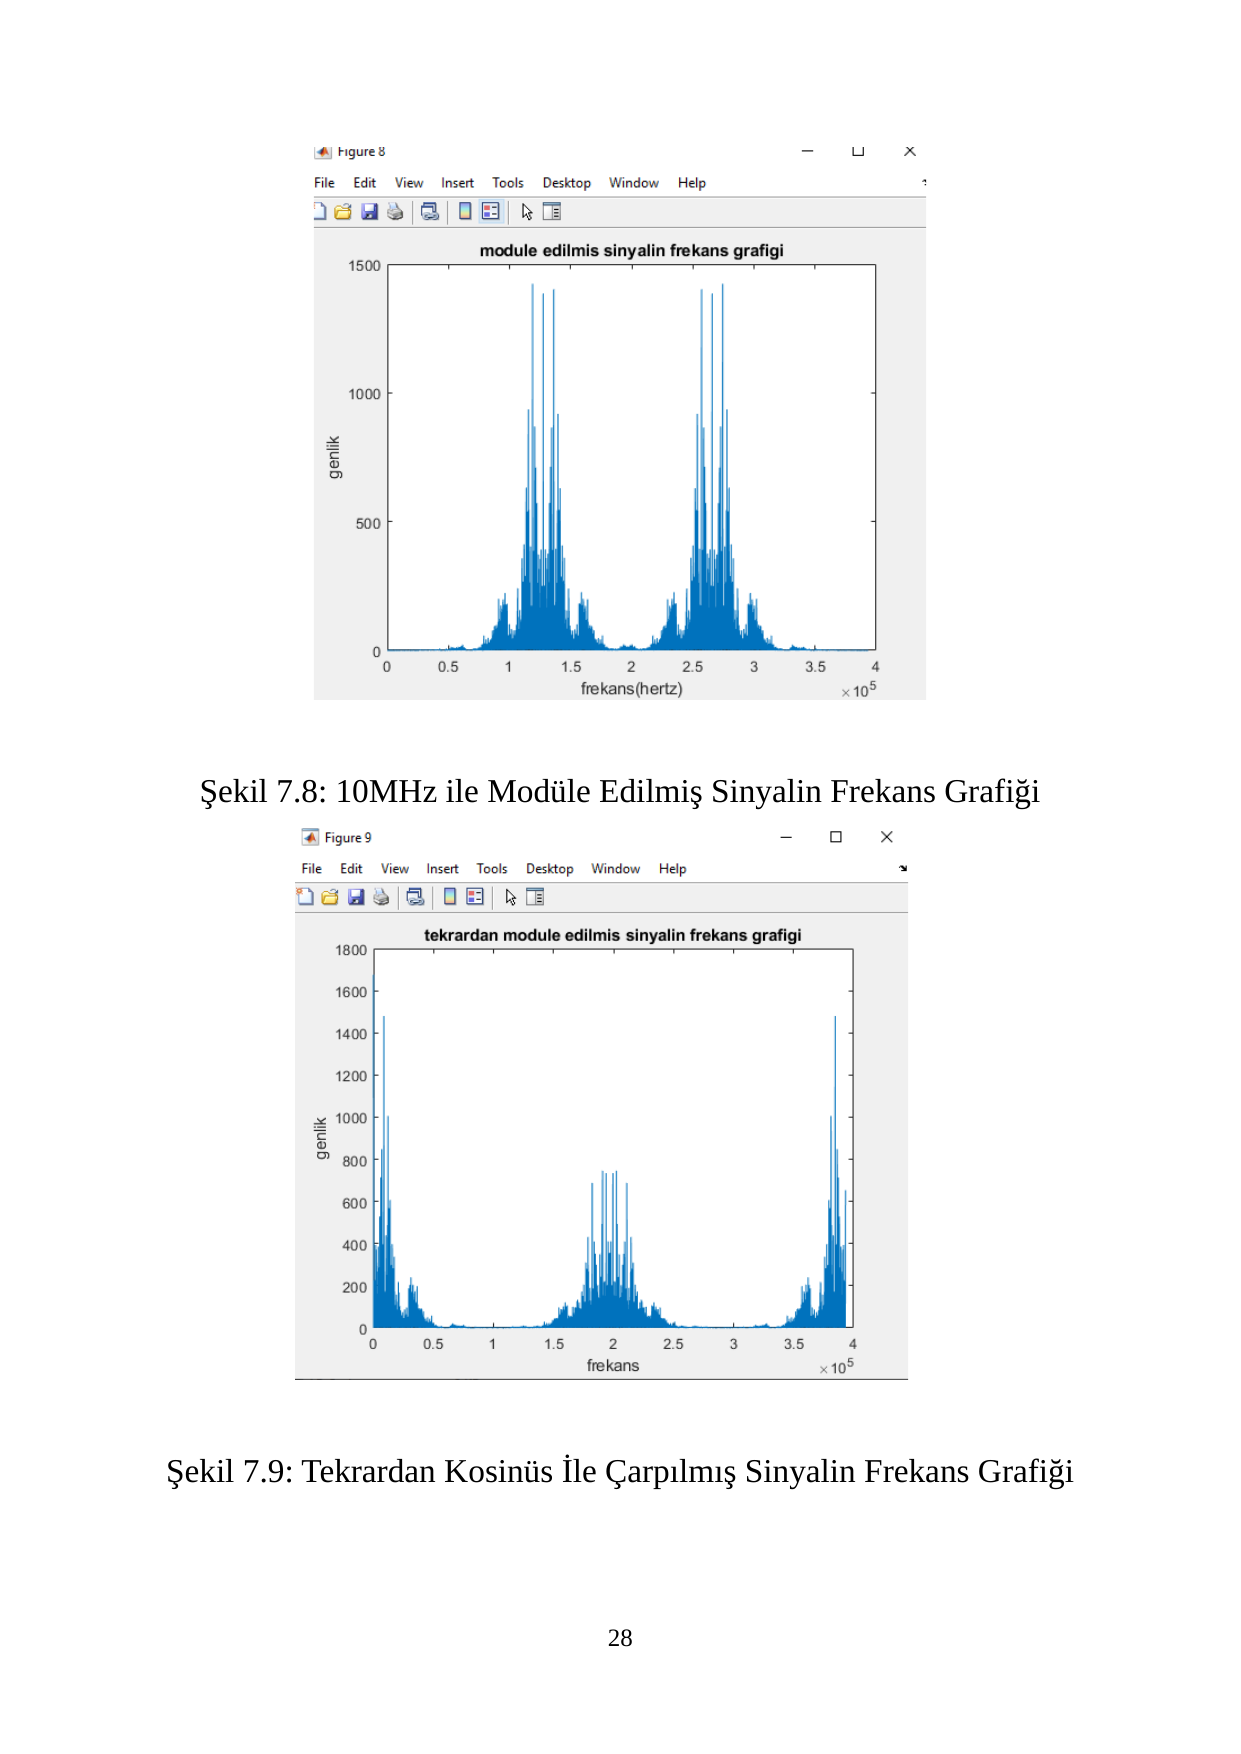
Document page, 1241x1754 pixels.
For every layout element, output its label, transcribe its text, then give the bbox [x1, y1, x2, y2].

text Şekil 7.8: 10MHz ile Modüle Edilmiş Sinyalin Frekans Grafiği [148, 771, 1093, 809]
picture [295, 828, 909, 1380]
picture [313, 147, 927, 700]
text Şekil 7.9: Tekrardan Kosinüs İle Çarpılmış Sinyalin Frekans Grafiği [148, 1452, 1093, 1490]
